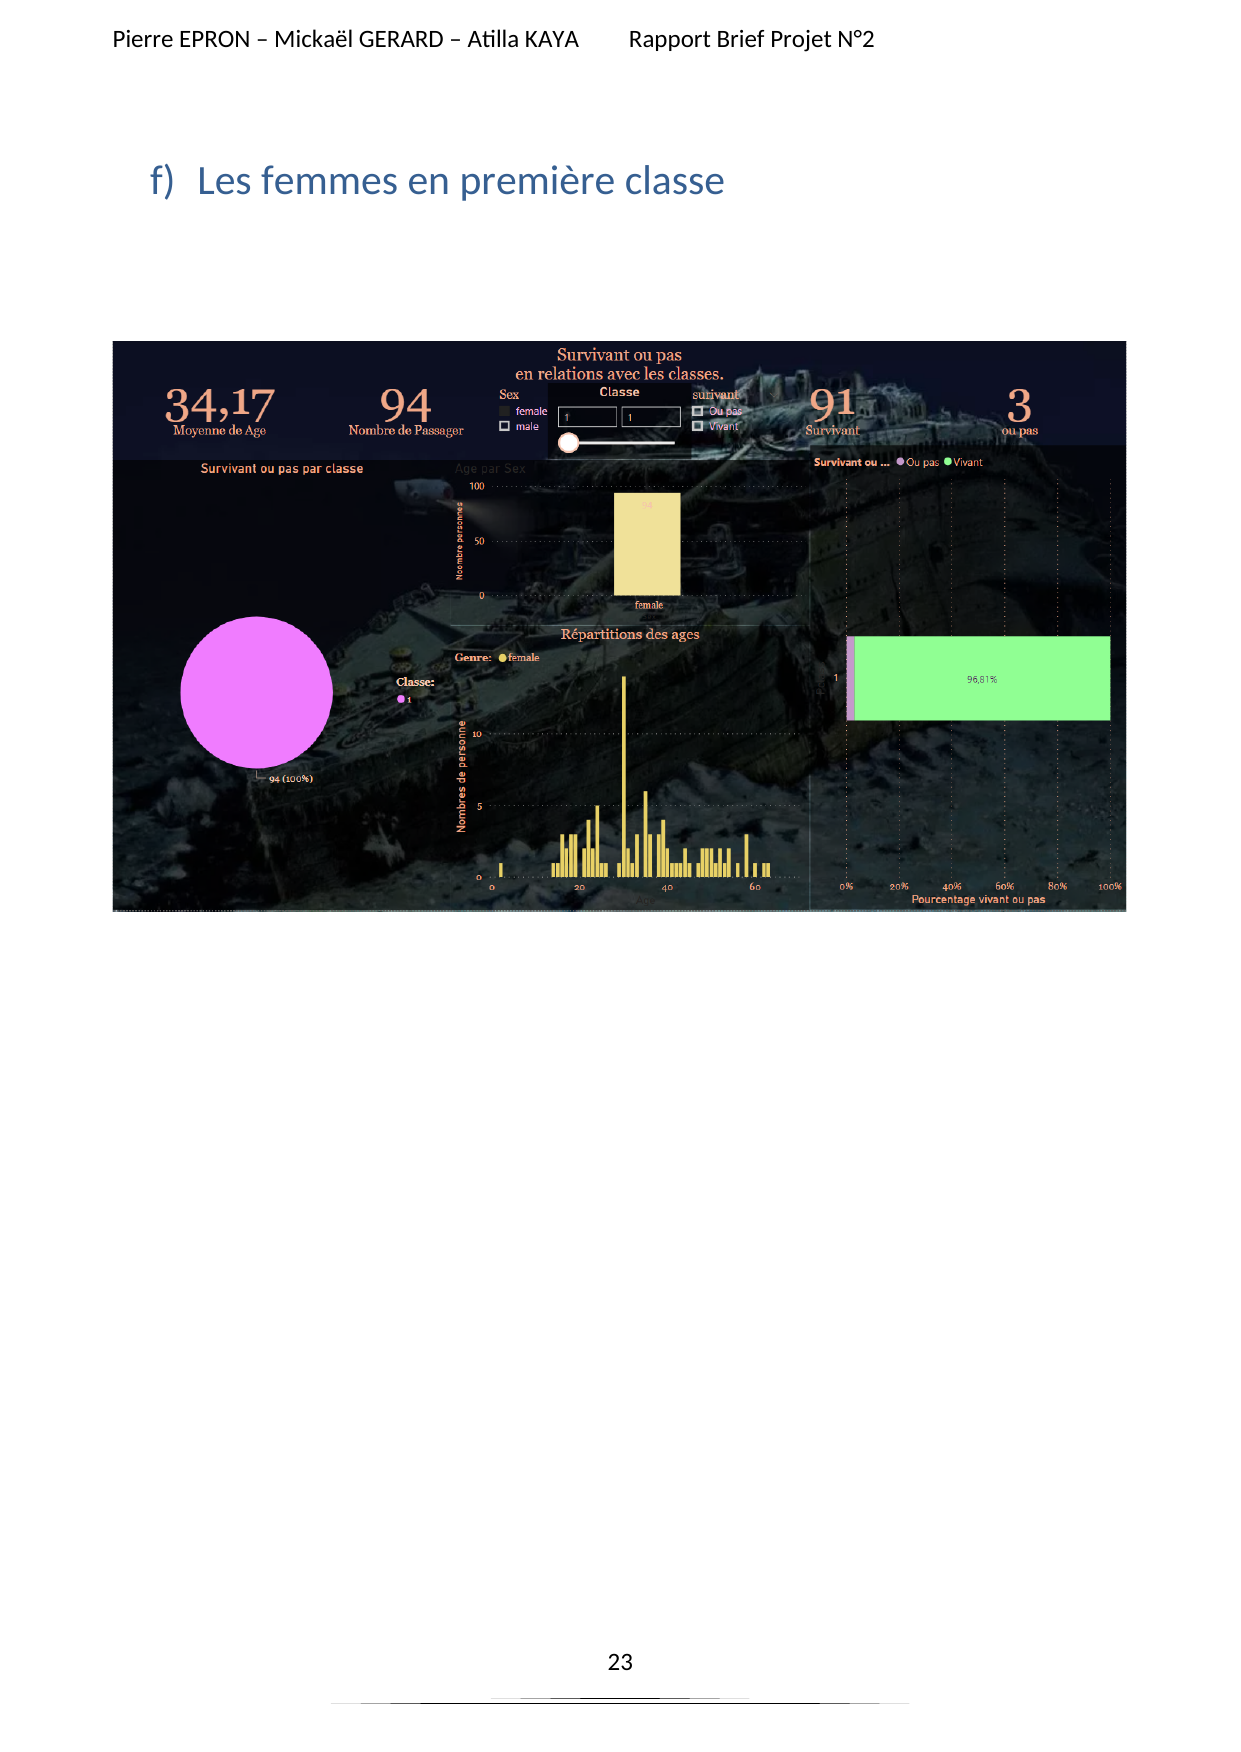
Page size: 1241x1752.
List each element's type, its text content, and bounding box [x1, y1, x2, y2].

picture [112, 341, 1127, 912]
subtitle Les femmes en première classe [150, 154, 1128, 205]
